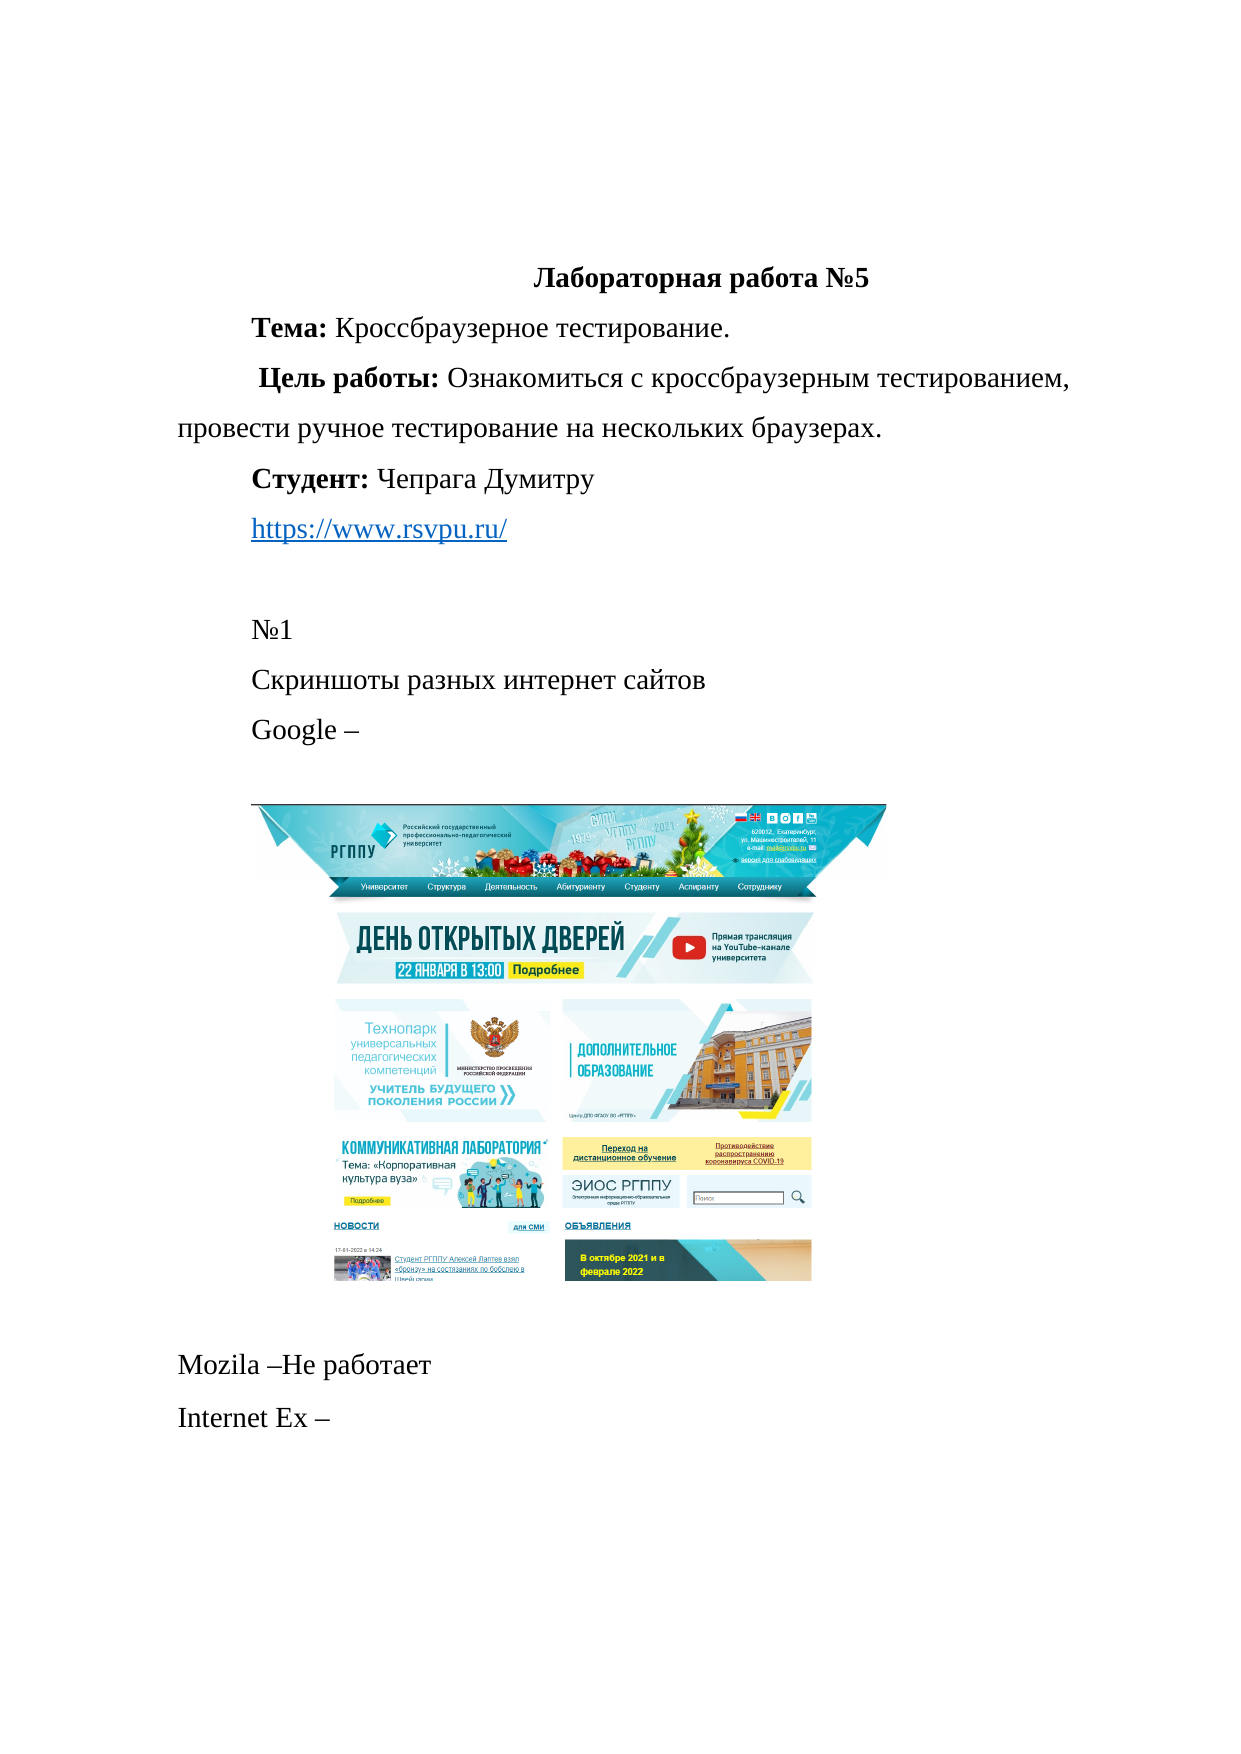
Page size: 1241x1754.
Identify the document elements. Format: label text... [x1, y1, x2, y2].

text https://www.rsvpu.ru/ [177, 511, 1152, 545]
text Лабораторная работа №5 [177, 260, 1152, 293]
text Цель работы: Ознакомиться с кроссбраузерным тестированием, провести ручное тестирование на нескольких браузерах. [177, 360, 1152, 444]
text №1 [177, 612, 1152, 645]
text Mozila –Не работает [177, 1347, 1152, 1381]
text Скриншоты разных интернет сайтов [177, 662, 1152, 696]
text Студент: Чепрага Думитру [177, 461, 1152, 494]
text Тема: Кроссбраузерное тестирование. [177, 310, 1152, 343]
text Internet Ex – [177, 1400, 1152, 1433]
text Google – [177, 712, 1152, 746]
picture [251, 804, 887, 1281]
